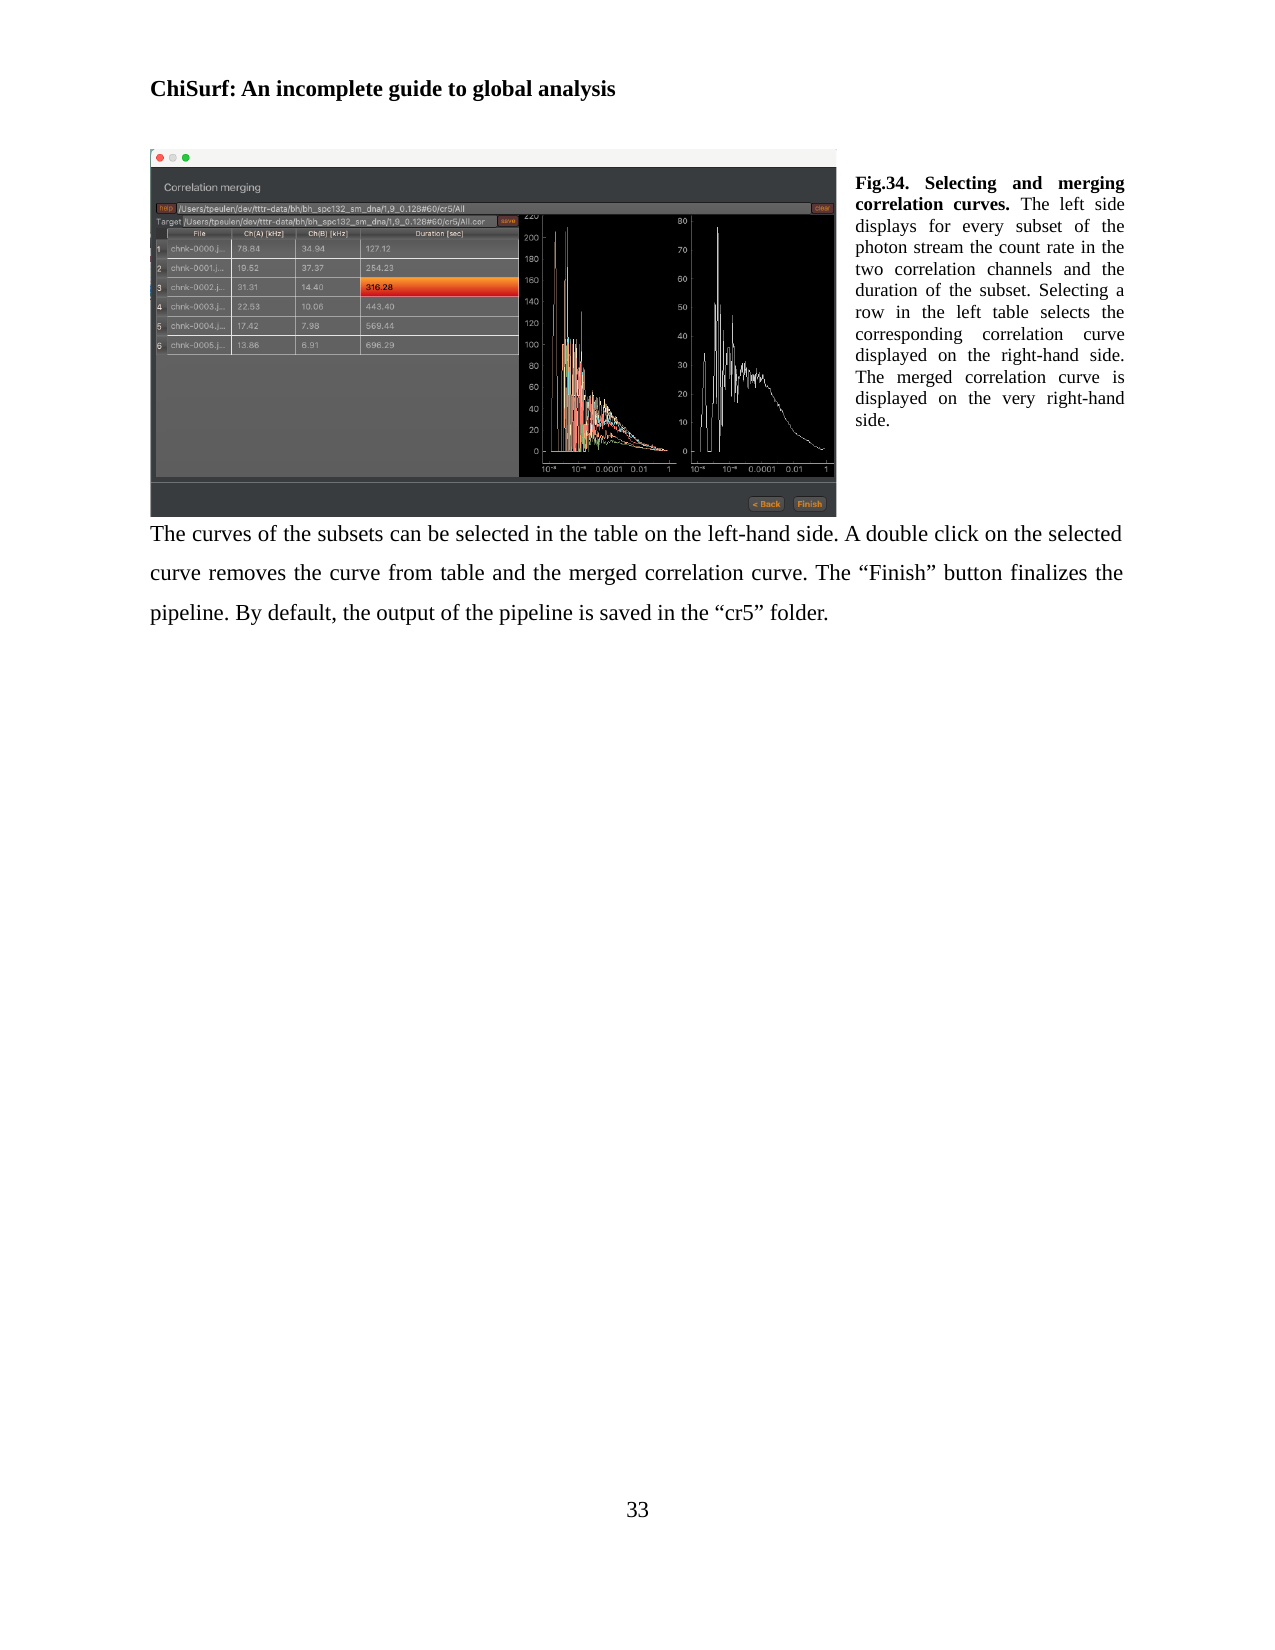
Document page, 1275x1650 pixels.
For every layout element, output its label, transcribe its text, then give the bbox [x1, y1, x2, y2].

text The curves of the subsets can be selected in the table on the left-hand side. A double click on the selected curve removes the curve from table and the merged correlation curve. The “Finish” button finalizes the pipeline. By default, the output of the pipeline is saved in the “cr5” folder. [150, 520, 1125, 625]
picture [150, 149, 837, 517]
